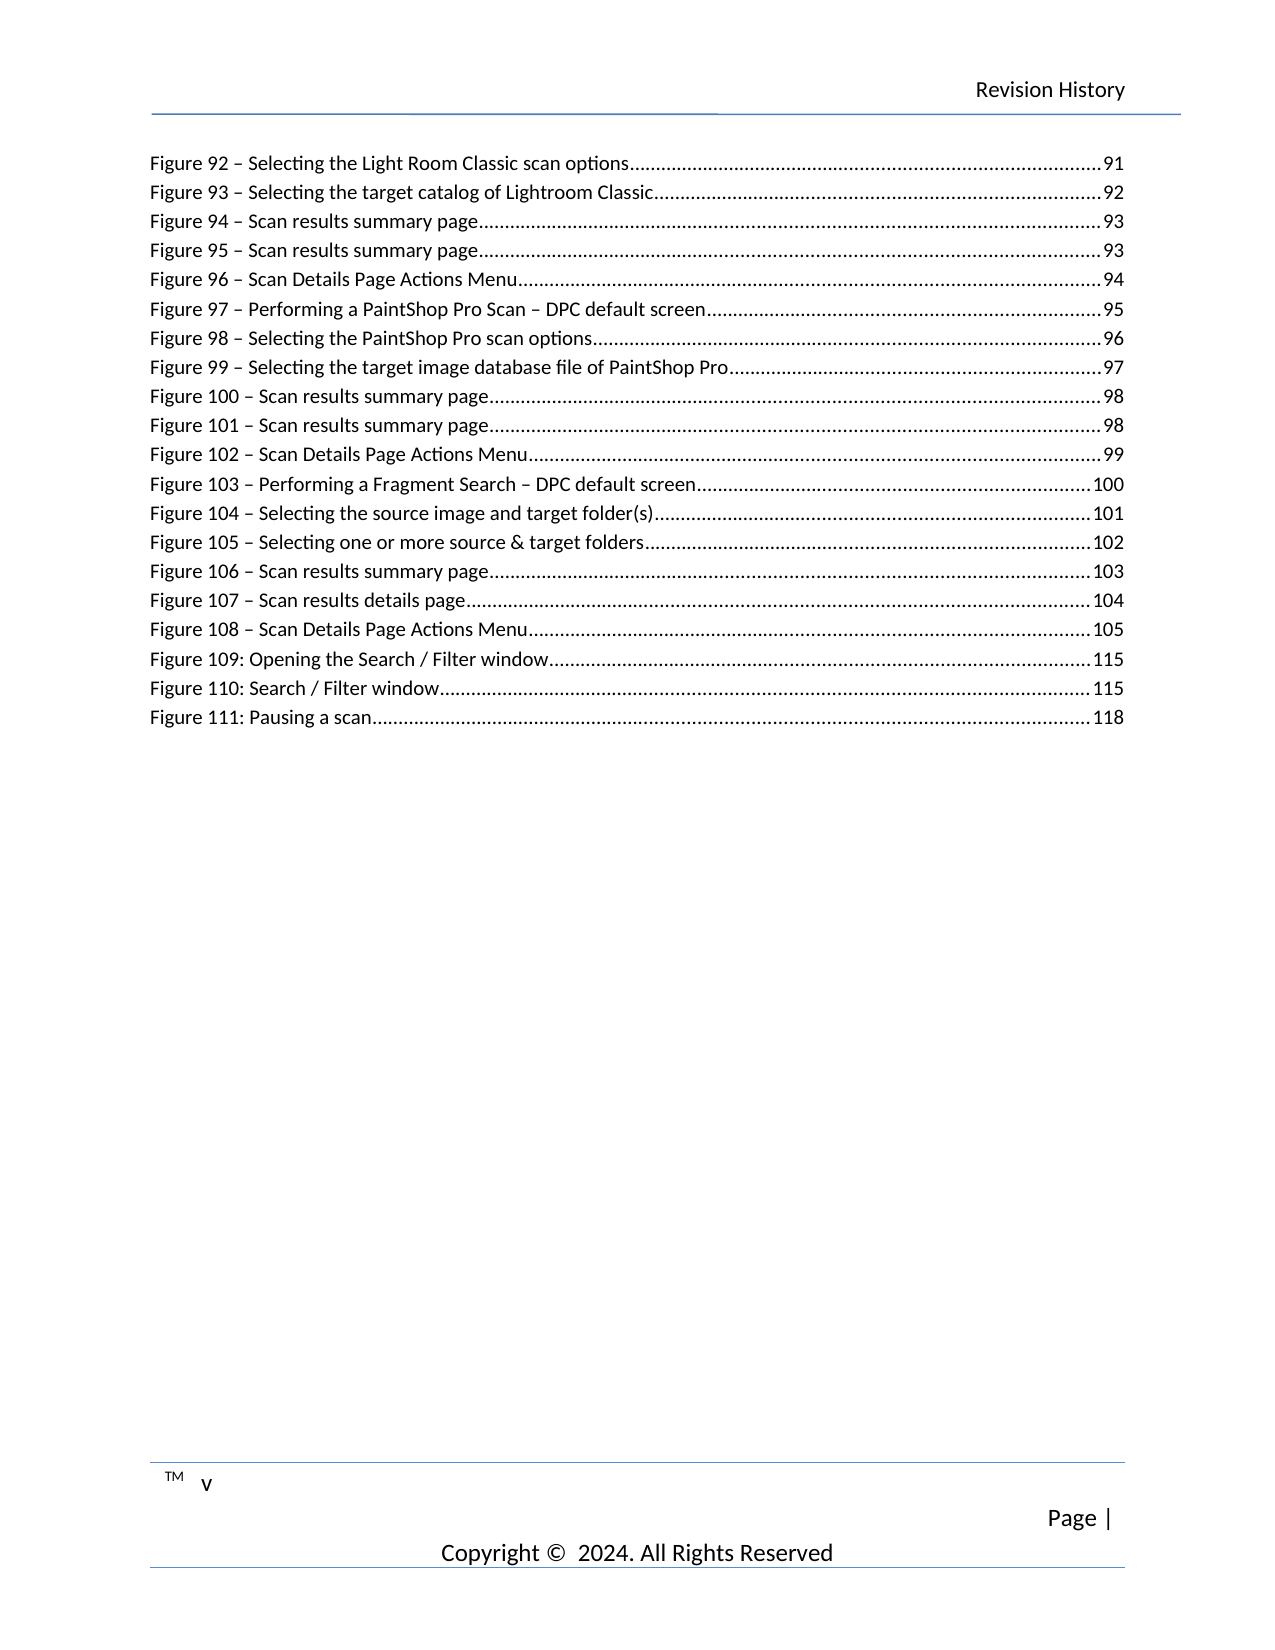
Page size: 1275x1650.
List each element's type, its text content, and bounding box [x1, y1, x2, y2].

text Figure 101 – Scan results summary page 98 [150, 412, 1125, 438]
text Figure 110: Search / Filter window 115 [150, 675, 1125, 700]
text Figure 95 – Scan results summary page 93 [150, 237, 1125, 263]
text Figure 94 – Scan results summary page 93 [150, 208, 1125, 234]
text Figure 102 – Scan Details Page Actions Menu 99 [150, 442, 1125, 467]
text Figure 103 – Performing a Fragment Search – DPC default screen 100 [150, 471, 1125, 496]
text Figure 92 – Selecting the Light Room Classic scan options 91 [150, 150, 1125, 175]
text Figure 108 – Scan Details Page Actions Menu 105 [150, 617, 1125, 642]
text Figure 111: Pausing a scan 118 [150, 704, 1125, 729]
text Figure 106 – Scan results summary page 103 [150, 558, 1125, 584]
text Figure 107 – Scan results details page 104 [150, 587, 1125, 613]
text Figure 100 – Scan results summary page 98 [150, 383, 1125, 409]
text Figure 96 – Scan Details Page Actions Menu 94 [150, 267, 1125, 292]
text Figure 97 – Performing a PaintShop Pro Scan – DPC default screen 95 [150, 296, 1125, 321]
text Figure 105 – Selecting one or more source & target folders 102 [150, 529, 1125, 554]
text Figure 93 – Selecting the target catalog of Lightroom Classic 92 [150, 179, 1125, 204]
text Figure 99 – Selecting the target image database file of PaintShop Pro 97 [150, 354, 1125, 379]
text Figure 104 – Selecting the source image and target folder(s) 101 [150, 500, 1125, 525]
text Figure 109: Opening the Search / Filter window 115 [150, 646, 1125, 671]
text Figure 98 – Selecting the PaintShop Pro scan options 96 [150, 325, 1125, 350]
